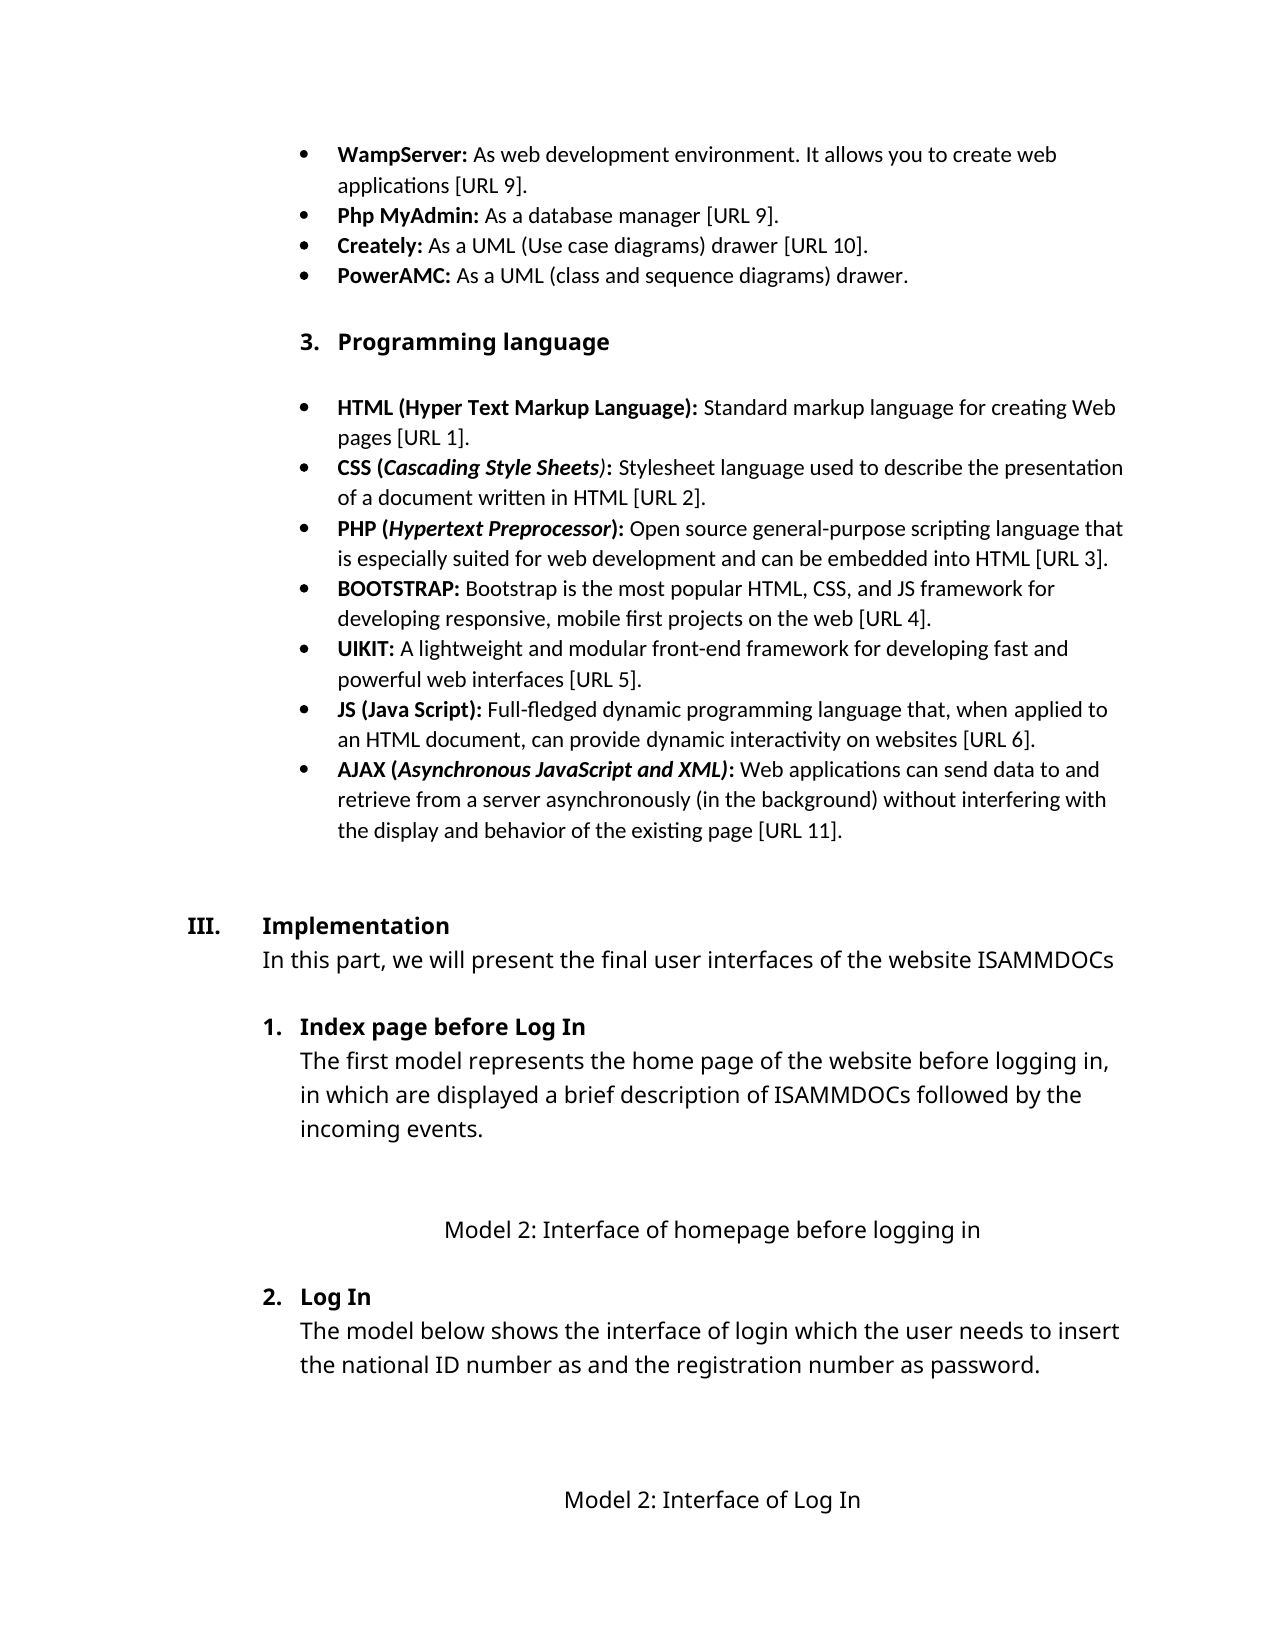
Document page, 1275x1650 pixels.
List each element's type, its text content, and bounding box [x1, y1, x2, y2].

list PowerAMC: As a UML (class and sequence diagrams) drawer. [300, 261, 1125, 289]
list Model 2: Interface of Log In [300, 1484, 1125, 1515]
list Implementation [187, 910, 1125, 941]
list HTML (Hyper Text Markup Language): Standard markup language for creating Web pages [URL 1]. [300, 393, 1125, 451]
list In this part, we will present the final user interfaces of the website ISAMMDOCs [262, 944, 1125, 975]
list BOOTSTRAP: Bootstrap is the most popular HTML, CSS, and JS framework for developing responsive, mobile first projects on the web [URL 4]. [300, 574, 1125, 632]
list CSS (Cascading Style Sheets): Stylesheet language used to describe the presentation of a document written in HTML [URL 2]. [300, 453, 1125, 512]
list WampServer: As web development environment. It allows you to create web applications [URL 9]. [300, 141, 1125, 199]
list Log In [262, 1281, 1125, 1312]
list UIKIT: A lightweight and modular front-end framework for developing fast and powerful web interfaces [URL 5]. [300, 634, 1125, 693]
list JS (Java Script): Full-fledged dynamic programming language that, when applied to an HTML document, can provide dynamic interactivity on websites [URL 6]. [300, 695, 1125, 753]
list Programming language [300, 325, 1125, 357]
list AJAX (Asynchronous JavaScript and XML): Web applications can send data to and retrieve from a server asynchronously (in the background) without interfering with the display and behavior of the existing page [URL 11]. [300, 755, 1125, 844]
list Model 2: Interface of homepage before logging in [300, 1214, 1125, 1245]
list The first model represents the home page of the website before logging in, in which are displayed a brief description of ISAMMDOCs followed by the incoming events. [300, 1045, 1125, 1144]
list Php MyAdmin: As a database manager [URL 9]. [300, 201, 1125, 229]
list Creately: As a UML (Use case diagrams) drawer [URL 10]. [300, 231, 1125, 259]
list Index page before Log In [262, 1011, 1125, 1042]
list The model below shows the interface of login which the user needs to insert the national ID number as and the registration number as password. [300, 1315, 1125, 1380]
list PHP (Hypertext Preprocessor): Open source general-purpose scripting language that is especially suited for web development and can be embedded into HTML [URL 3]. [300, 514, 1125, 572]
